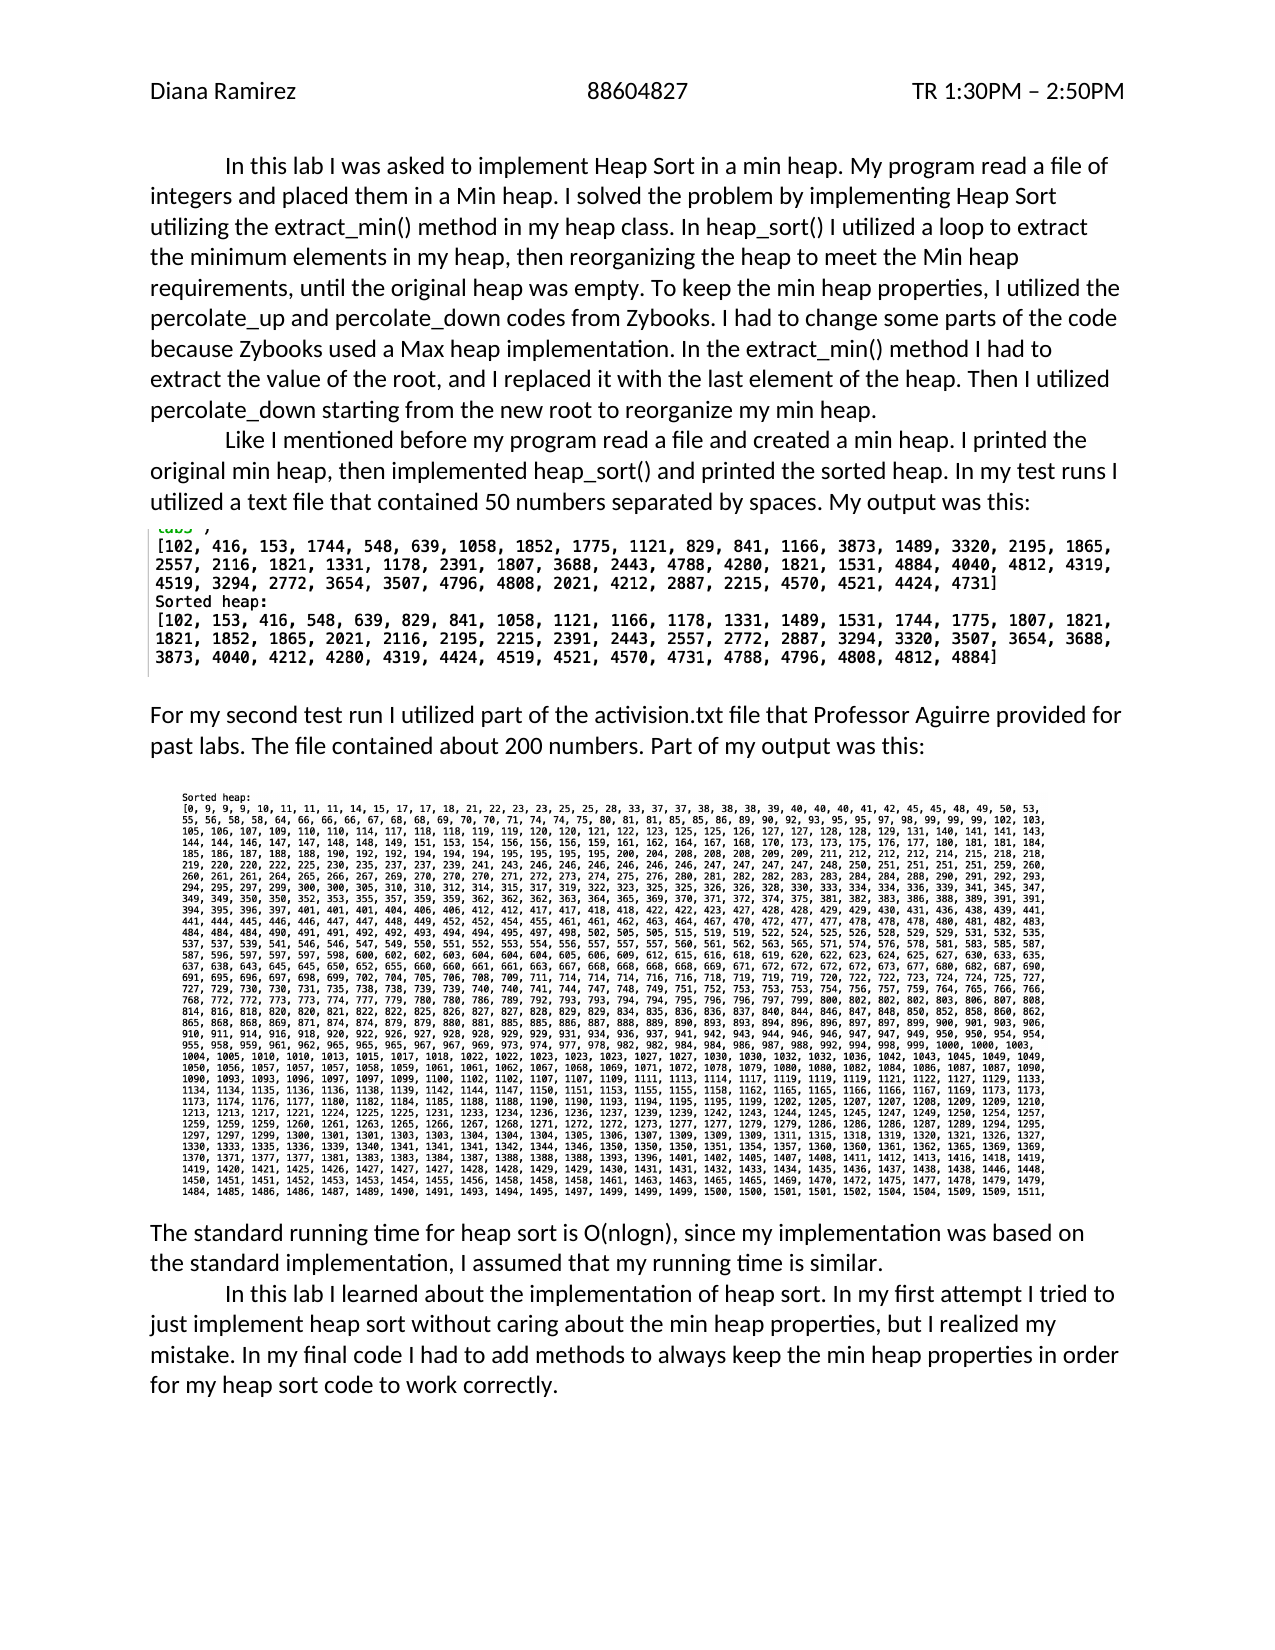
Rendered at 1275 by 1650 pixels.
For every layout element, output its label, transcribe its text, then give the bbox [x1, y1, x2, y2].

picture [147, 529, 1123, 677]
text In this lab I learned about the implementation of heap sort. In my first attempt I tried to just implement heap sort without caring about the min heap properties, but I realized my mistake. In my final code I had to add methods to always keep the min heap properties in order for my heap sort code to work correctly. [150, 1278, 1125, 1400]
text In this lab I was asked to implement Heap Sort in a min heap. My program read a file of integers and placed them in a Min heap. I solved the problem by implementing Heap Sort utilizing the extract_min() method in my heap class. In heap_sort() I utilized a loop to extract the minimum elements in my heap, then reorganizing the heap to meet the Min heap requirements, until the original heap was empty. To keep the min heap properties, I utilized the percolate_up and percolate_down codes from Zybooks. I had to change some parts of the code because Zybooks used a Max heap implementation. In the extract_min() method I had to extract the value of the root, and I replaced it with the last element of the heap. Then I utilized percolate_down starting from the new root to reorganize my min heap. [150, 150, 1125, 425]
text ﻿ [150, 791, 1125, 820]
text The standard running time for heap sort is O(nlogn), since my implementation was based on the standard implementation, I assumed that my running time is similar. [150, 1217, 1125, 1278]
text For my second test run I utilized part of the activision.txt file that Professor Aguirre provided for past labs. The file contained about 200 numbers. Part of my output was this: [150, 699, 1125, 760]
picture [181, 820, 1048, 1198]
text Like I mentioned before my program read a file and created a min heap. I printed the original min heap, then implemented heap_sort() and printed the sorted heap. In my test runs I utilized a text file that contained 50 numbers separated by spaces. My output was this: [150, 425, 1125, 516]
